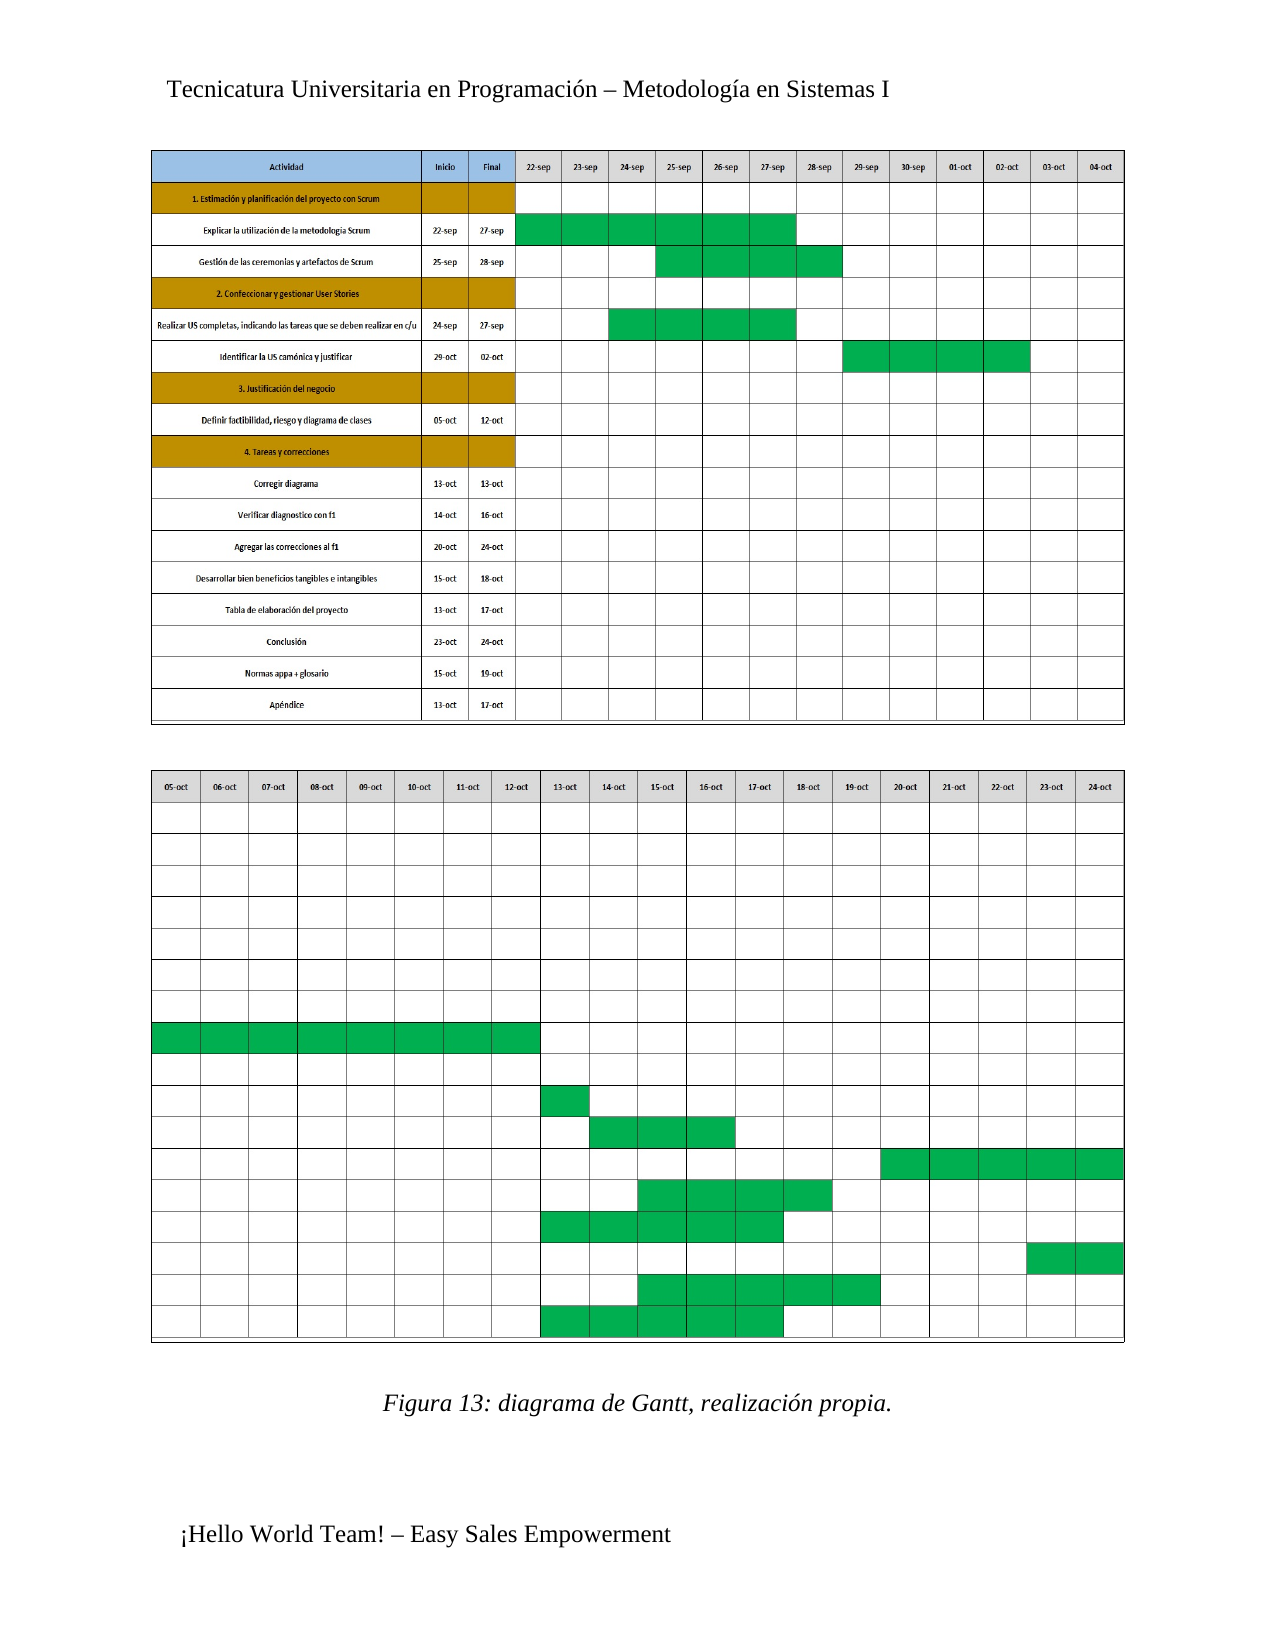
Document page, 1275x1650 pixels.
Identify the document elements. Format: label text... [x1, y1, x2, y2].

picture [152, 151, 1124, 724]
picture [152, 771, 1124, 1342]
text Figura 13: diagrama de Gantt, realización propia. [150, 1388, 1125, 1416]
